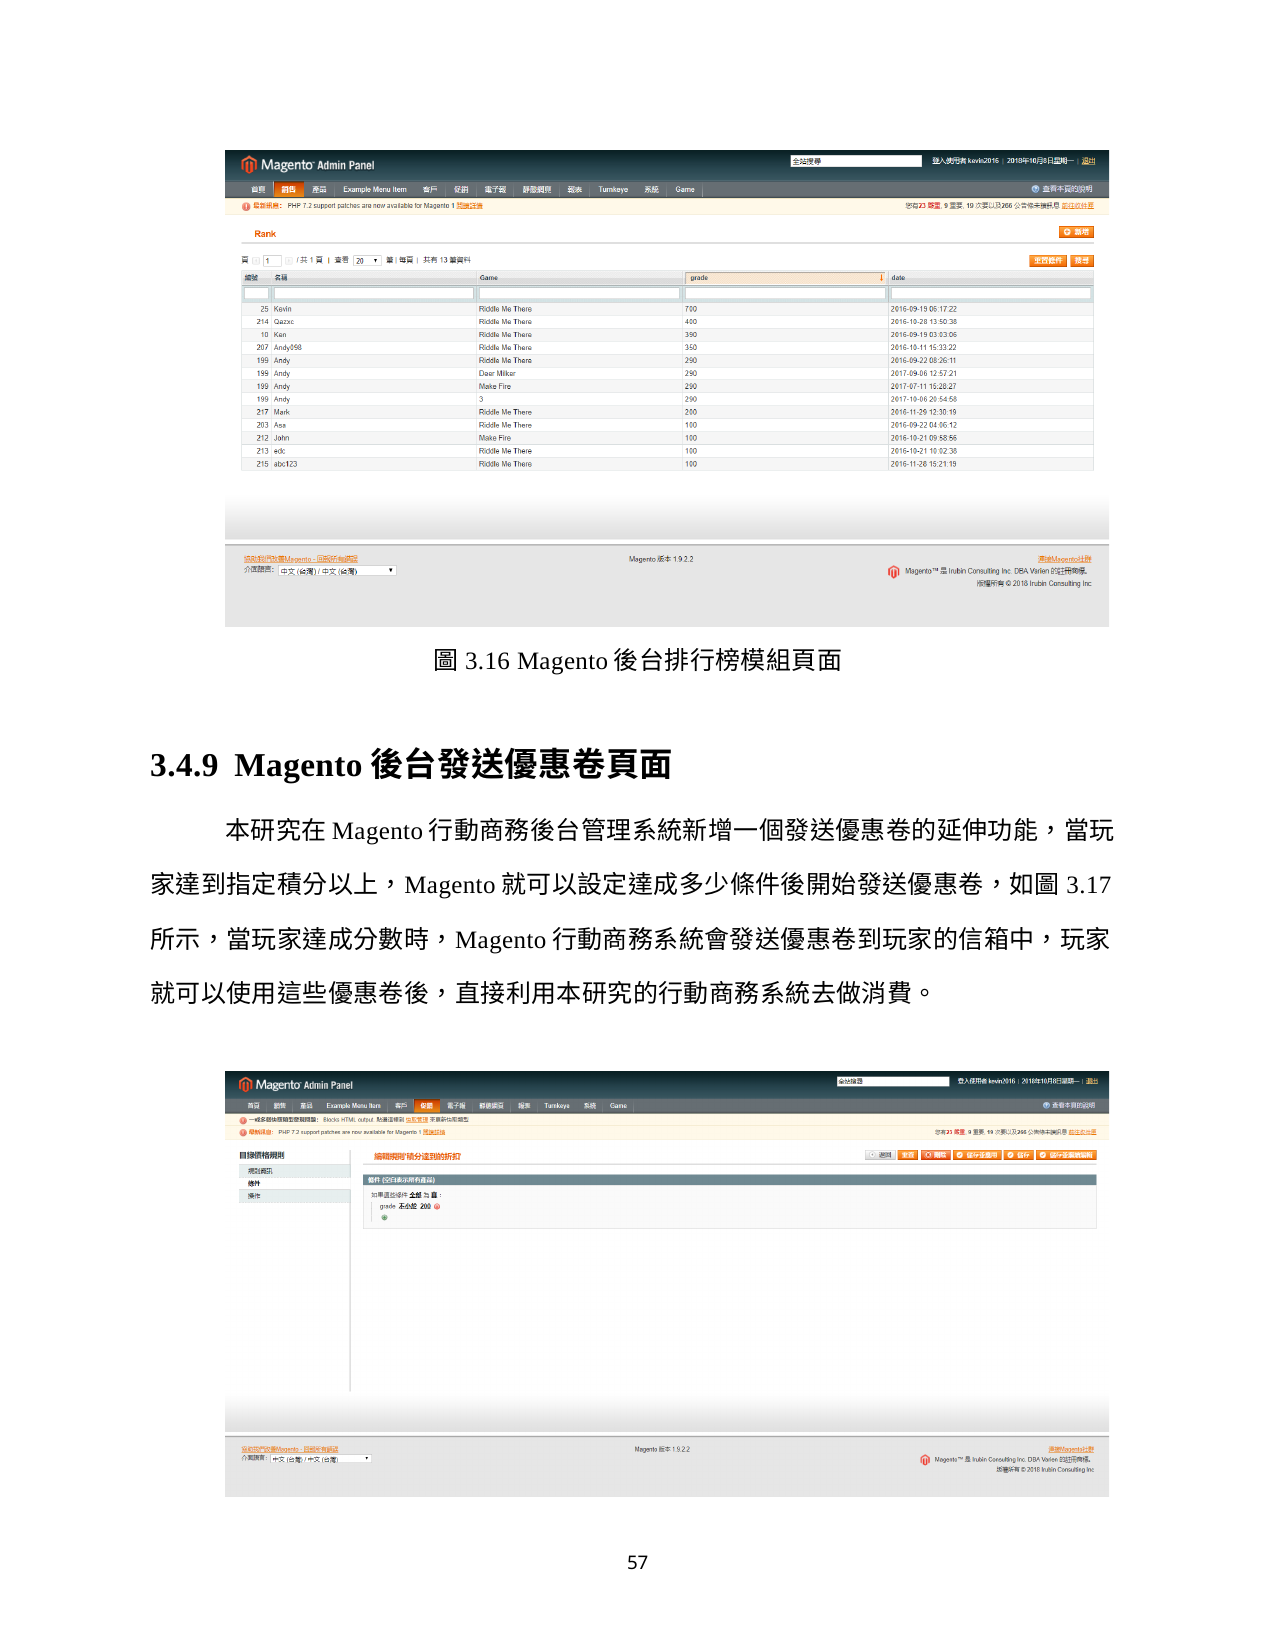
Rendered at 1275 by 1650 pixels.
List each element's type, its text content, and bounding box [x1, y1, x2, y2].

picture [225, 1071, 1110, 1497]
text 本研究在Magento行動商務後台管理系統新增一個發送優惠卷的延伸功能，當玩家達到指定積分以上，Magento就可以設定達成多少條件後開始發送優惠卷，如圖 3.17所示，當玩家達成分數時，Magento行動商務系統會發送優惠卷到玩家的信箱中，玩家就可以使用這些優惠卷後，直接利用本研究的行動商務系統去做消費。 [150, 811, 1125, 1010]
text 圖 3.16 Magento後台排行榜模組頁面 [150, 641, 1125, 677]
picture [225, 150, 1110, 627]
text 3.4.9 Magento後台發送優惠卷頁面 [150, 738, 1125, 786]
